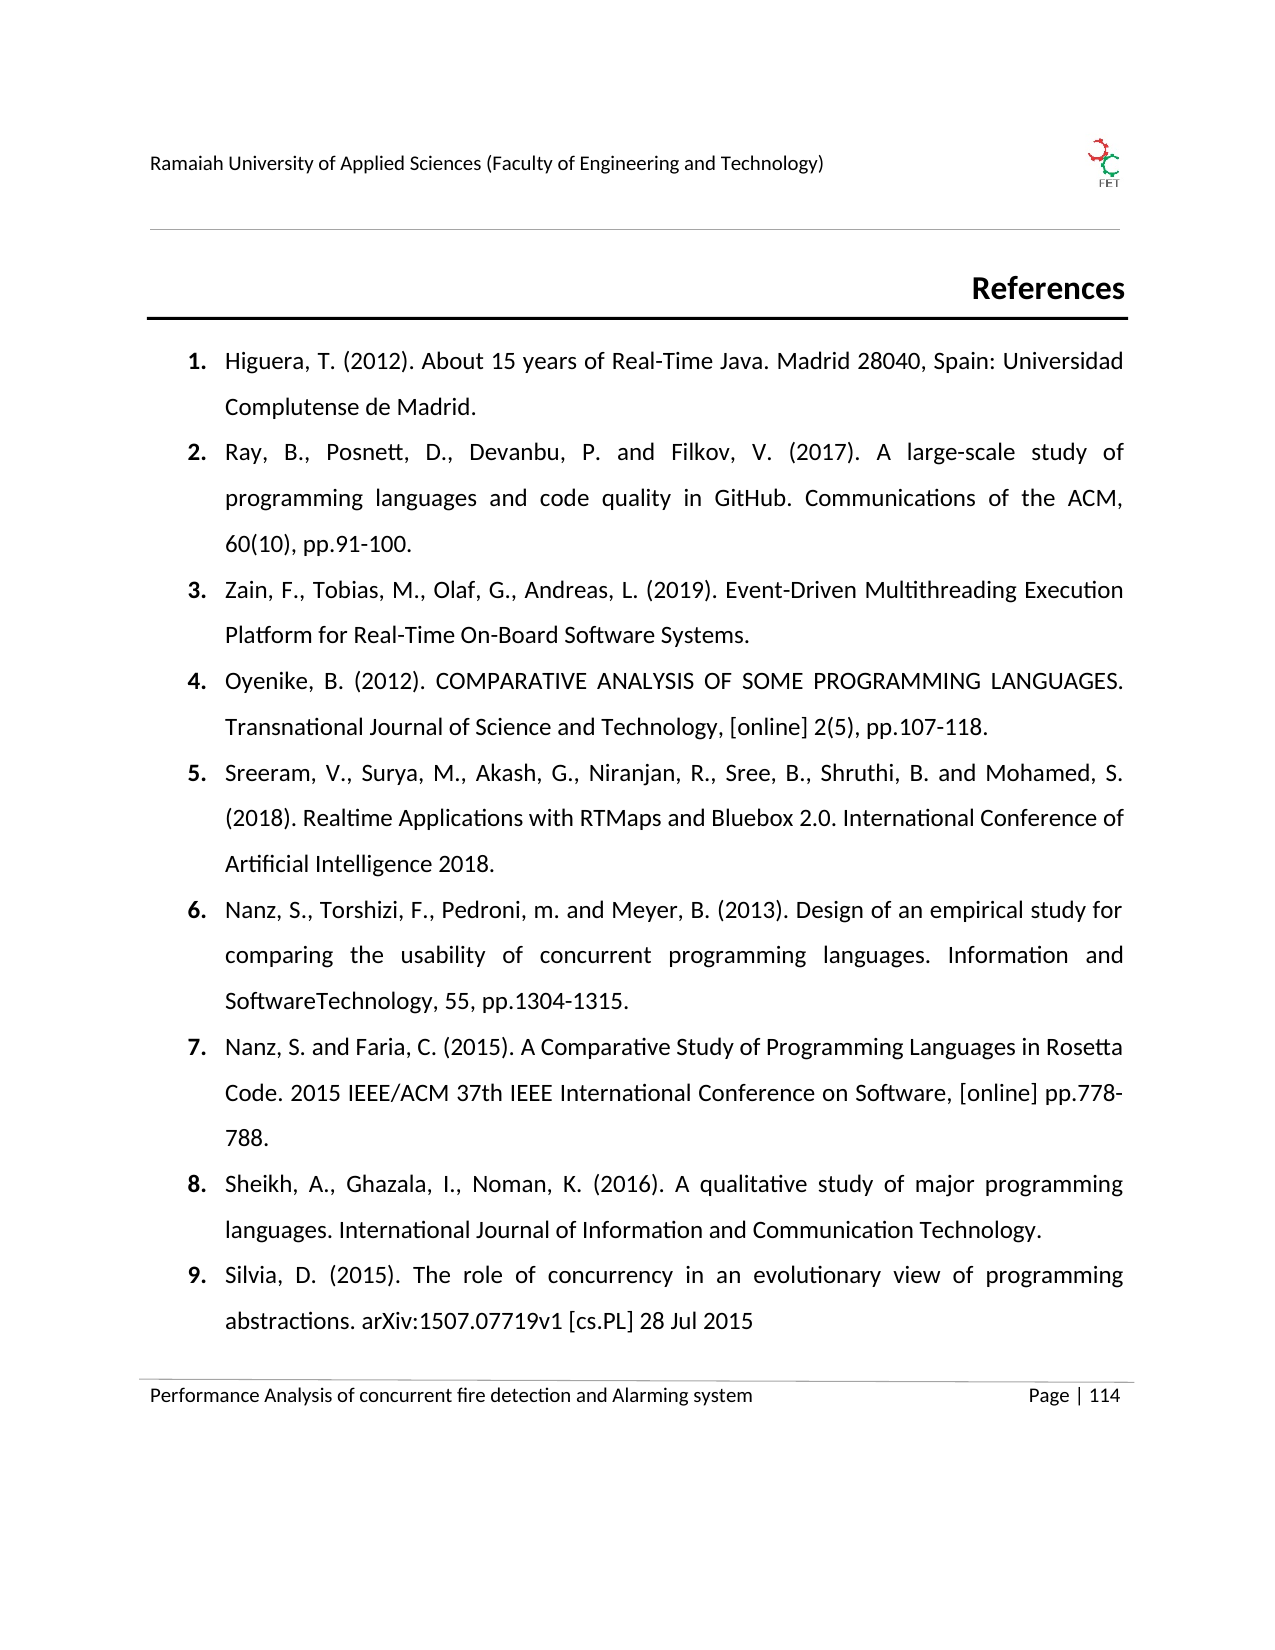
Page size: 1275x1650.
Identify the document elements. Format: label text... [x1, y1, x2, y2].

subtitle References [150, 267, 1125, 308]
list Nanz, S., Torshizi, F., Pedroni, m. and Meyer, B. (2013). Design of an empirical study for comparing the usability of concurrent programming languages. Information and SoftwareTechnology, 55, pp.1304-1315. [187, 894, 1125, 1016]
list Oyenike, B. (2012). COMPARATIVE ANALYSIS OF SOME PROGRAMMING LANGUAGES. Transnational Journal of Science and Technology, [online] 2(5), pp.107-118. [187, 665, 1125, 741]
list Sreeram, V., Surya, M., Akash, G., Niranjan, R., Sree, B., Shruthi, B. and Mohamed, S. (2018). Realtime Applications with RTMaps and Bluebox 2.0. International Conference of Artificial Intelligence 2018. [187, 757, 1125, 879]
picture [1084, 132, 1125, 193]
list Silvia, D. (2015). The role of concurrency in an evolutionary view of programming abstractions. arXiv:1507.07719v1 [cs.PL] 28 Jul 2015 [187, 1260, 1125, 1336]
list Sheikh, A., Ghazala, I., Noman, K. (2016). A qualitative study of major programming languages. International Journal of Information and Communication Technology. [187, 1168, 1125, 1244]
list Zain, F., Tobias, M., Olaf, G., Andreas, L. (2019). Event-Driven Multithreading Execution Platform for Real-Time On-Board Software Systems. [187, 574, 1125, 650]
list Ray, B., Posnett, D., Devanbu, P. and Filkov, V. (2017). A large-scale study of programming languages and code quality in GitHub. Communications of the ACM, 60(10), pp.91-100. [187, 437, 1125, 558]
list Higuera, T. (2012). About 15 years of Real-Time Java. Madrid 28040, Spain: Universidad Complutense de Madrid. [187, 345, 1125, 421]
list Nanz, S. and Faria, C. (2015). A Comparative Study of Programming Languages in Rosetta Code. 2015 IEEE/ACM 37th IEEE International Conference on Software, [online] pp.778-788. [187, 1031, 1125, 1153]
